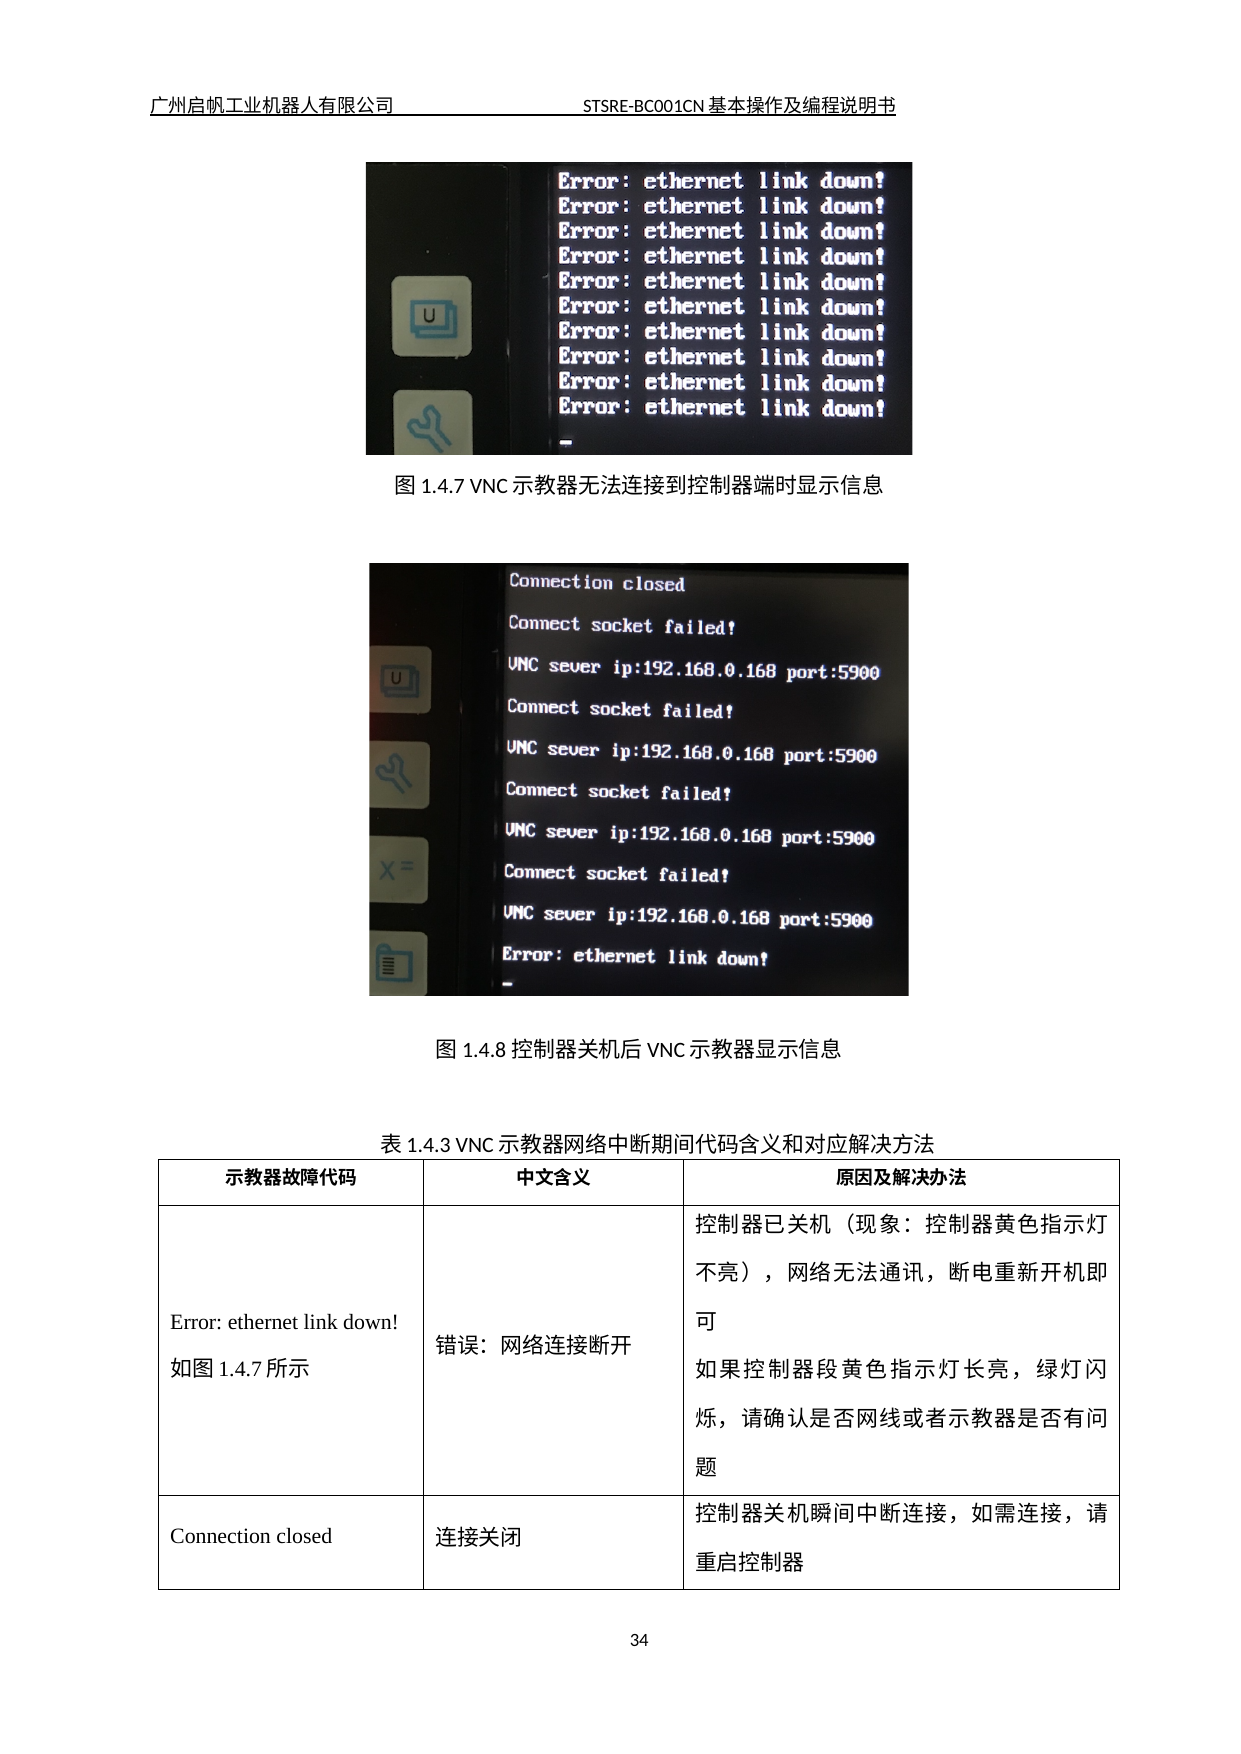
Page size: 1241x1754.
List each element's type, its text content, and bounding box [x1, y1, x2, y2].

text 图1.4.8 控制器关机后VNC示教器显示信息 [150, 1031, 1128, 1064]
table_header 中文含义 [424, 1160, 683, 1205]
table_cell 错误：网络连接断开 [424, 1206, 683, 1494]
picture [365, 162, 913, 455]
table_cell Connection closed [159, 1496, 423, 1589]
table_cell 控制器已关机（现象：控制器黄色指示灯不亮），网络无法通讯，断电重新开机即可 如果控制器段黄色指示灯长亮，绿灯闪烁，请确认是否网线或者示教器是否有问题 [684, 1206, 1119, 1494]
text 表1.4.3 VNC示教器网络中断期间代码含义和对应解决方法 [150, 1127, 1128, 1159]
table_cell 控制器关机瞬间中断连接，如需连接，请重启控制器 [684, 1496, 1119, 1589]
table_cell 连接关闭 [424, 1496, 683, 1589]
table_header 示教器故障代码 [159, 1160, 423, 1205]
picture [369, 563, 909, 996]
table_cell Error: ethernet link down! 如图1.4.7所示 [159, 1206, 423, 1494]
table_header 原因及解决办法 [684, 1160, 1119, 1205]
text 图1.4.7 VNC示教器无法连接到控制器端时显示信息 [150, 468, 1128, 500]
